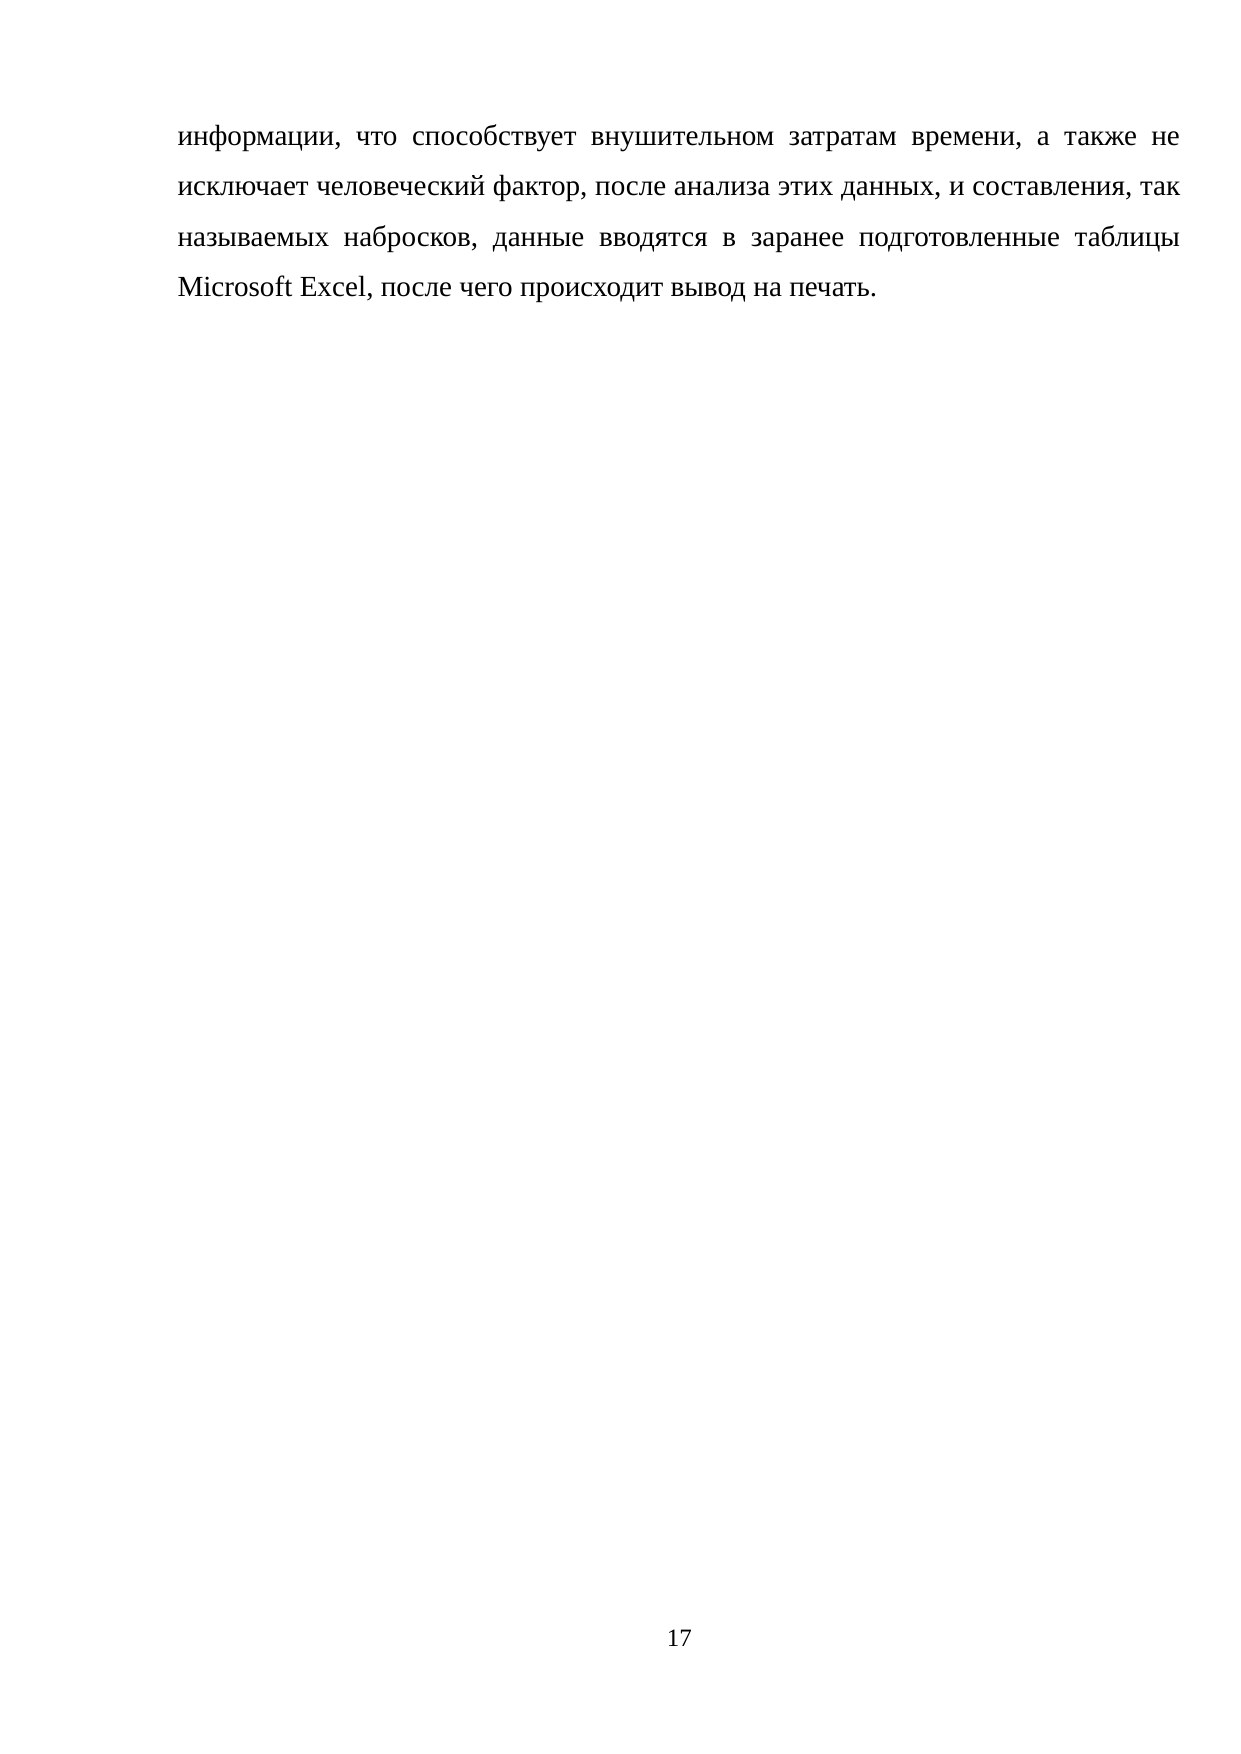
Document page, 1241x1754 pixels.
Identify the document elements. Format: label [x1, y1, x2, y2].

list [177, 118, 1181, 303]
